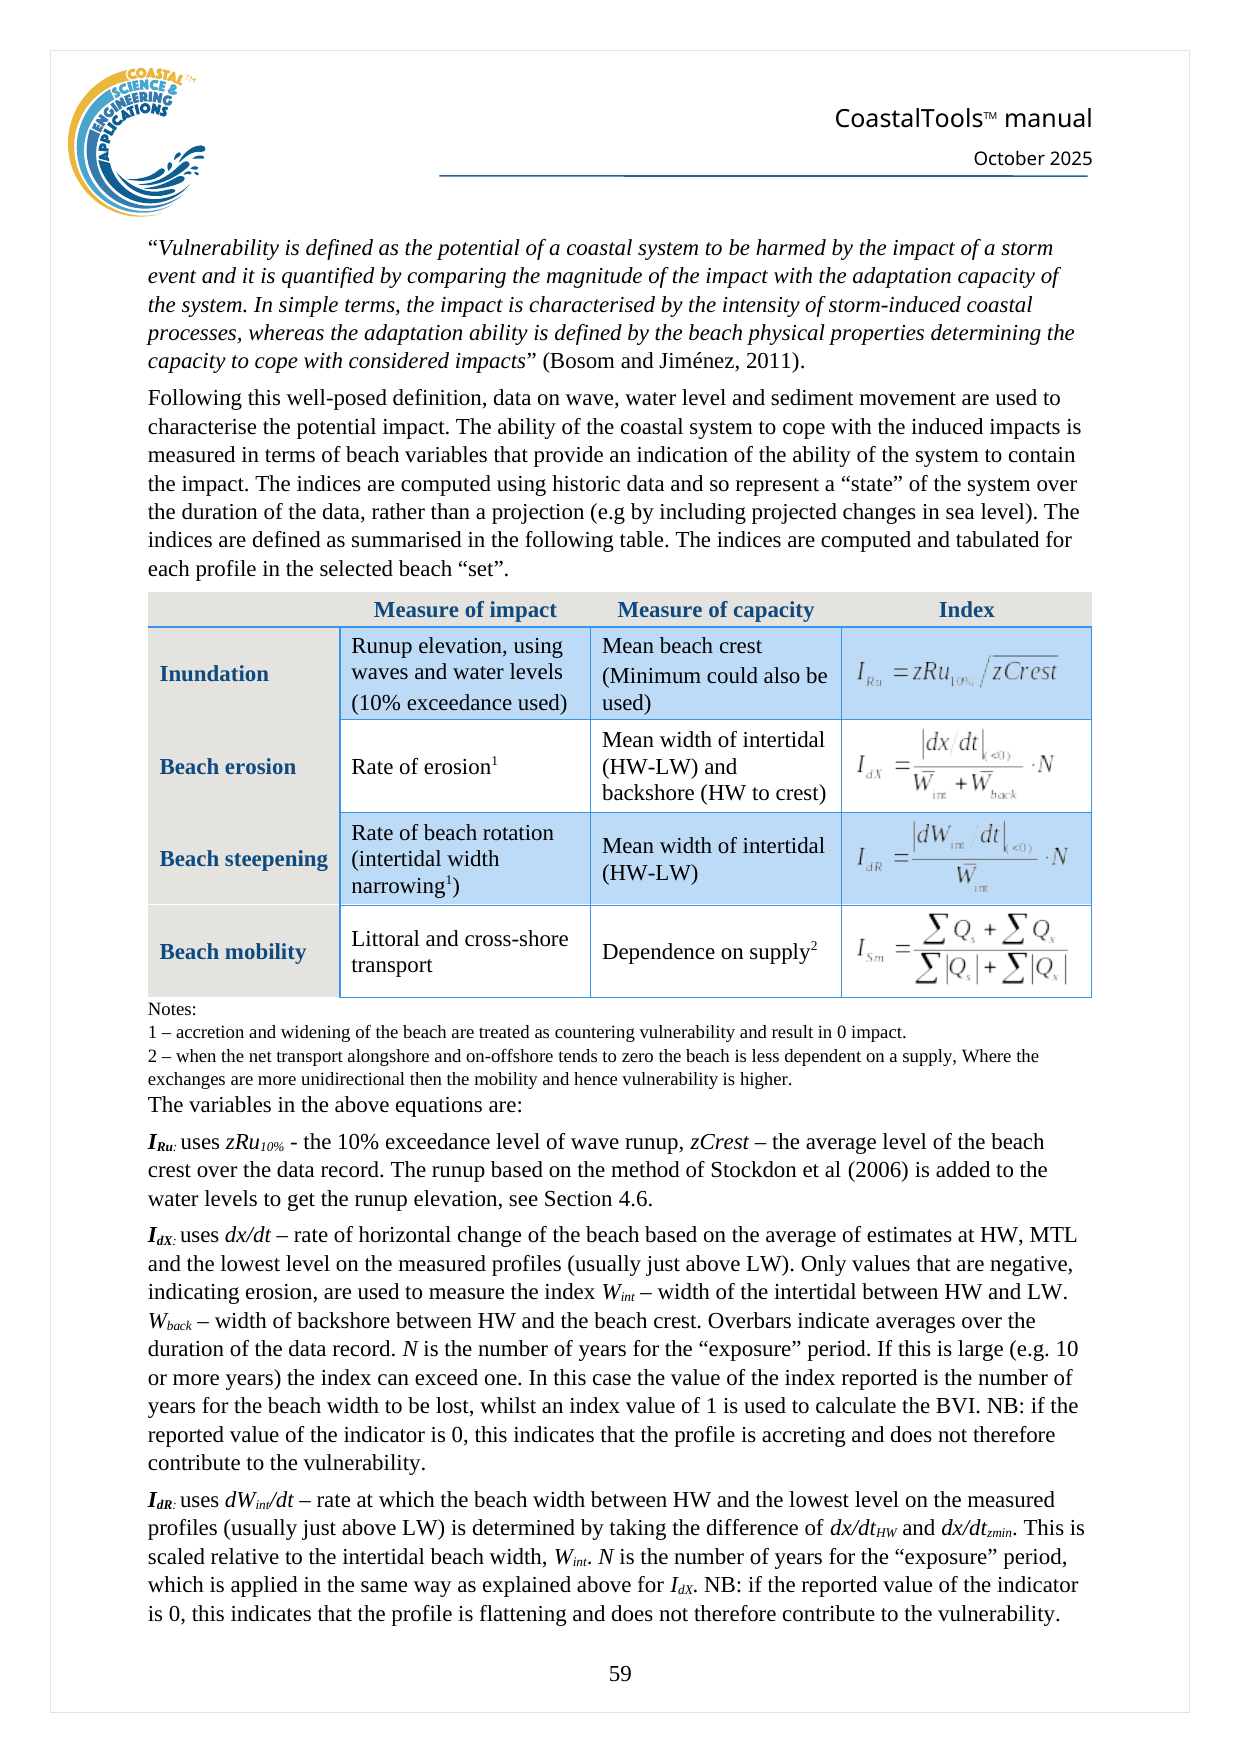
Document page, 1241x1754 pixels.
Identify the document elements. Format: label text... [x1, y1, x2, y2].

table_cell Inundation [148, 628, 339, 719]
text IdR: uses dWint/dt – rate at which the beach width between HW and the lowest level on the measured profiles (usually just above LW) is determined by taking the difference of dx/dtHW and dx/dtzmin. This is scaled relative to the intertidal beach width, Wint. N is the number of years for the “exposure” period, which is applied in the same way as explained above for IdX. NB: if the reported value of the indicator is 0, this indicates that the profile is flattening and does not therefore contribute to the vulnerability. [148, 1486, 1093, 1626]
table_cell Mean width of intertidal (HW-LW) and backshore (HW to crest) [591, 720, 841, 812]
table_cell Rate of erosion1 [341, 720, 590, 812]
text Notes: [148, 998, 1093, 1020]
table_header Measure of capacity [591, 592, 841, 626]
table_cell Beach steepening [148, 812, 339, 904]
text Following this well-posed definition, data on wave, water level and sediment movement are used to characterise the potential impact. The ability of the coastal system to cope with the induced impacts is measured in terms of beach variables that provide an indication of the ability of the system to contain the impact. The indices are computed using historic data and so represent a “state” of the system over the duration of the data, rather than a projection (e.g by including projected changes in sea level). The indices are defined as summarised in the following table. The indices are computed and tabulated for each profile in the selected beach “set”. [148, 384, 1093, 581]
table_cell [842, 906, 1091, 997]
table_cell Beach mobility [148, 905, 339, 997]
text IdX: uses dx/dt – rate of horizontal change of the beach based on the average of estimates at HW, MTL and the lowest level on the measured profiles (usually just above LW). Only values that are negative, indicating erosion, are used to measure the index Wint – width of the intertidal between HW and LW. Wback – width of backshore between HW and the beach crest. Overbars indicate averages over the duration of the data record. N is the number of years for the “exposure” period. If this is large (e.g. 10 or more years) the index can exceed one. In this case the value of the index reported is the number of years for the beach width to be lost, whilst an index value of 1 is used to calculate the BVI. NB: if the reported value of the indicator is 0, this indicates that the profile is accreting and does not therefore contribute to the vulnerability. [148, 1222, 1093, 1475]
text 2 – when the net transport alongshore and on-offshore tends to zero the beach is less dependent on a supply, Where the exchanges are more unidirectional then the mobility and hence vulnerability is higher. [148, 1045, 1093, 1089]
table_cell Mean width of intertidal (HW-LW) [591, 813, 841, 904]
table_header [148, 592, 340, 626]
text 1 – accretion and widening of the beach are treated as countering vulnerability and result in 0 impact. [148, 1021, 1093, 1043]
text The variables in the above equations are: [148, 1091, 1093, 1117]
table_cell [842, 720, 1091, 812]
text IRu: uses zRu10% - the 10% exceedance level of wave runup, zCrest – the average level of the beach crest over the data record. The runup based on the method of Stockdon et al (2006) is added to the water levels to get the runup elevation, see Section 4.6. [148, 1128, 1093, 1211]
table_cell Beach erosion [148, 719, 339, 812]
table_cell Runup elevation, using waves and water levels (10% exceedance used) [341, 628, 590, 719]
table_cell Littoral and cross-shore transport [341, 906, 590, 997]
text “Vulnerability is defined as the potential of a coastal system to be harmed by the impact of a storm event and it is quantified by comparing the magnitude of the impact with the adaptation capacity of the system. In simple terms, the impact is characterised by the intensity of storm-induced coastal processes, whereas the adaptation ability is defined by the beach physical properties determining the capacity to cope with considered impacts” (Bosom and Jiménez, 2011). [148, 234, 1093, 374]
table_cell Mean beach crest (Minimum could also be used) [591, 628, 841, 719]
table_header Index [841, 592, 1092, 626]
table_header Measure of impact [340, 592, 591, 626]
table_cell Rate of beach rotation (intertidal width narrowing1) [341, 813, 590, 904]
table_cell [842, 813, 1091, 904]
table_cell Dependence on supply2 [591, 906, 841, 997]
table_cell [842, 628, 1091, 719]
